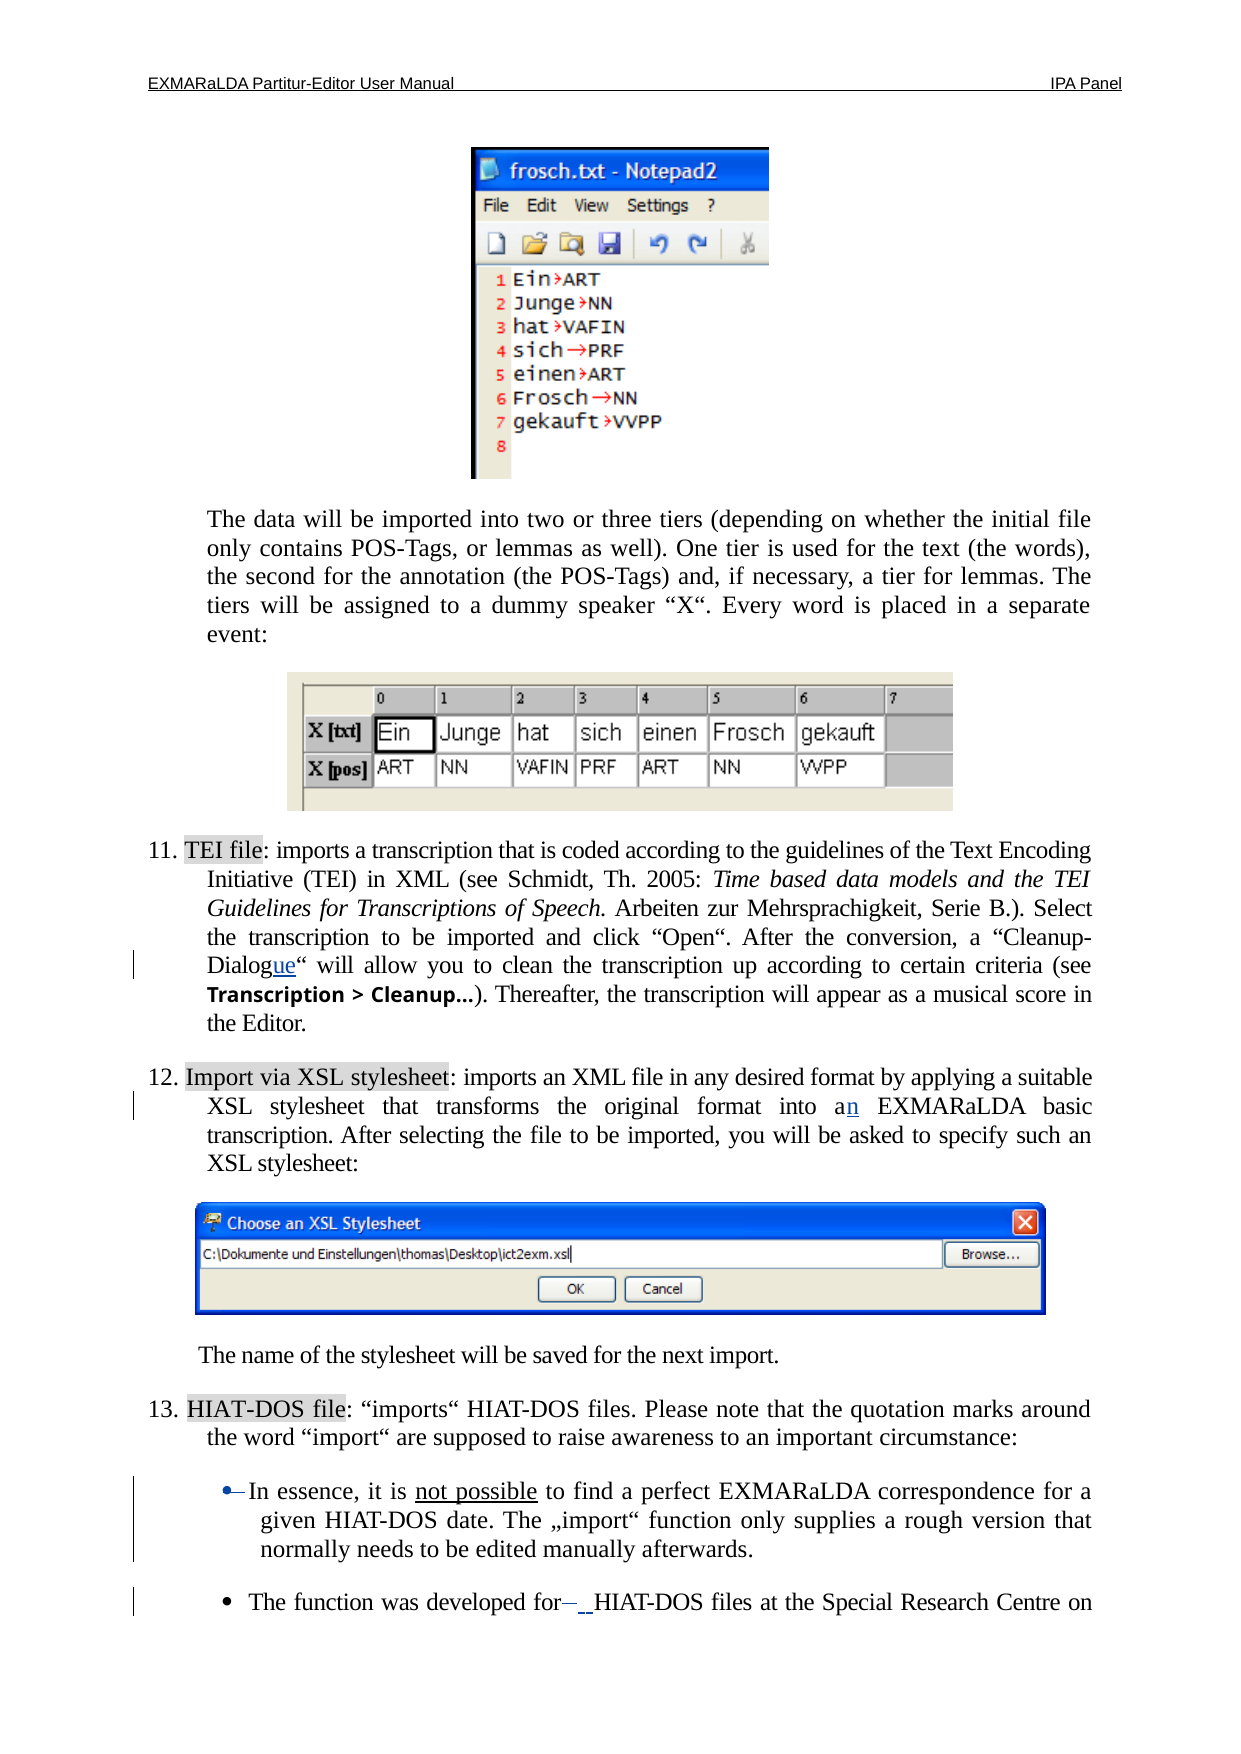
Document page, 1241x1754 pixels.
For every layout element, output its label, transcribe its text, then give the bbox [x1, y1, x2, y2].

picture [195, 1202, 1046, 1315]
text The data will be imported into two or three tiers (depending on whether the initial file only contains POS-Tags, or lemmas as well). One tier is used for the text (the words), the second for the annotation (the POS-Tags) and, if necessary, a tier for lemmas. The tiers will be assigned to a dummy speaker “X“. Every word is placed in a separate event: [148, 504, 1093, 648]
list In essence, it is not possible to find a perfect EXMARaLDA correspondence for a given HIAT-DOS date. The „import“ function only supplies a rough version that normally needs to be edited manually afterwards. [223, 1476, 1093, 1562]
text The name of the stylesheet will be saved for the next import. [148, 1340, 1093, 1369]
picture [471, 147, 769, 479]
text 13. HIAT-DOS file: “imports“ HIAT-DOS files. Please note that the quotation marks around the word “import“ are supposed to raise awareness to an important circumstance: [148, 1394, 1093, 1451]
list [223, 1587, 1093, 1616]
text 12. Import via XSL stylesheet: imports an XML file in any desired format by applying a suitable XSL stylesheet that transforms the original format into a EXMARaLDA basic transcription. After selecting the file to be imported, you will be asked to specify such an XSL stylesheet: [148, 1062, 1093, 1177]
text 11. TEI file: imports a transcription that is coded according to the guidelines of the Text Encoding Initiative (TEI) in XML (see Schmidt, Th. 2005: Time based data models and the TEI Guidelines for Transcriptions of Speech. Arbeiten zur Mehrsprachigkeit, Serie B.). Select the transcription to be imported and click “Open“. After the conversion, a “Cleanup-Dialog“ will allow you to clean the transcription up according to certain criteria (see Transcription > Cleanup...). Thereafter, the transcription will appear as a musical score in the Editor. [148, 835, 1093, 1037]
picture [287, 672, 953, 811]
